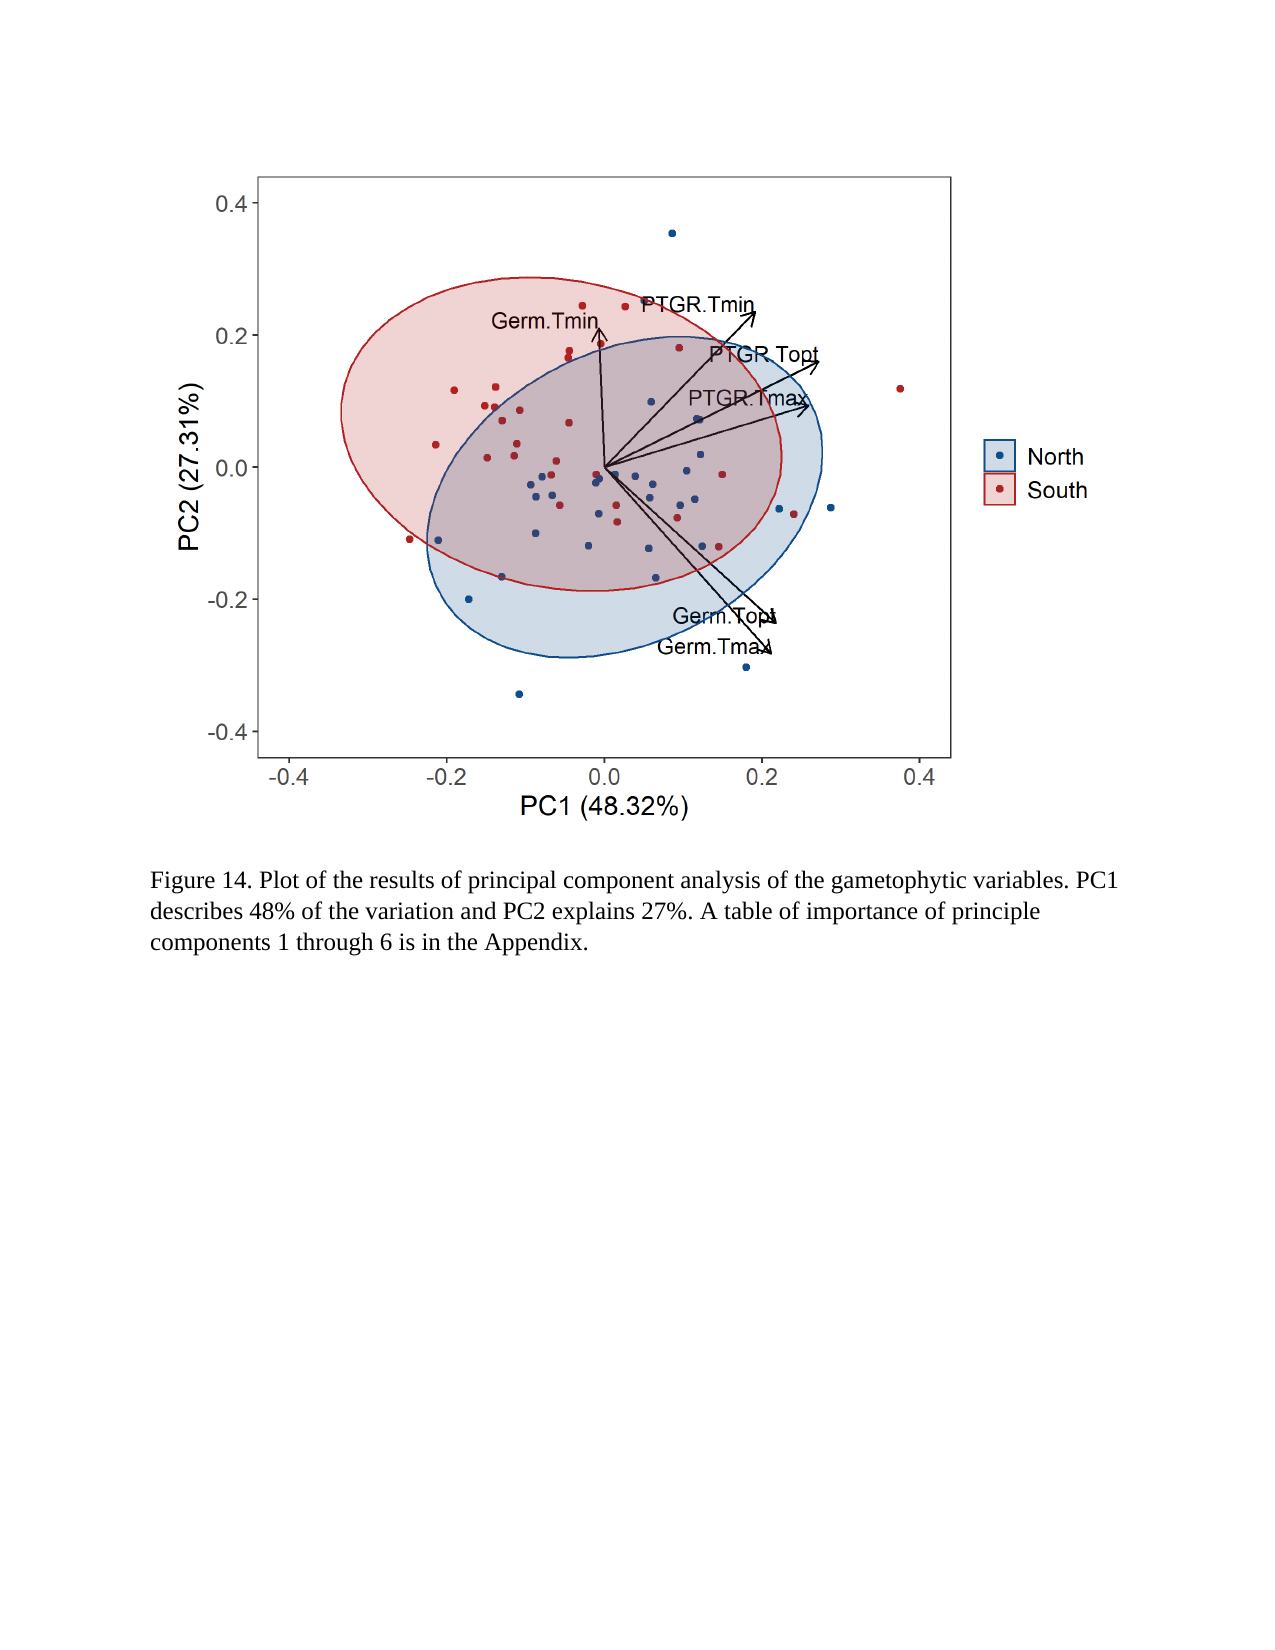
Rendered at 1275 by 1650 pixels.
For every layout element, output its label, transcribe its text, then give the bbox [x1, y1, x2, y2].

text Figure 14. Plot of the results of principal component analysis of the gametophytic variables. PC1 describes 48% of the variation and PC2 explains 27%. A table of importance of principle components 1 through 6 is in the Appendix. [150, 865, 1125, 956]
picture [150, 150, 1125, 847]
